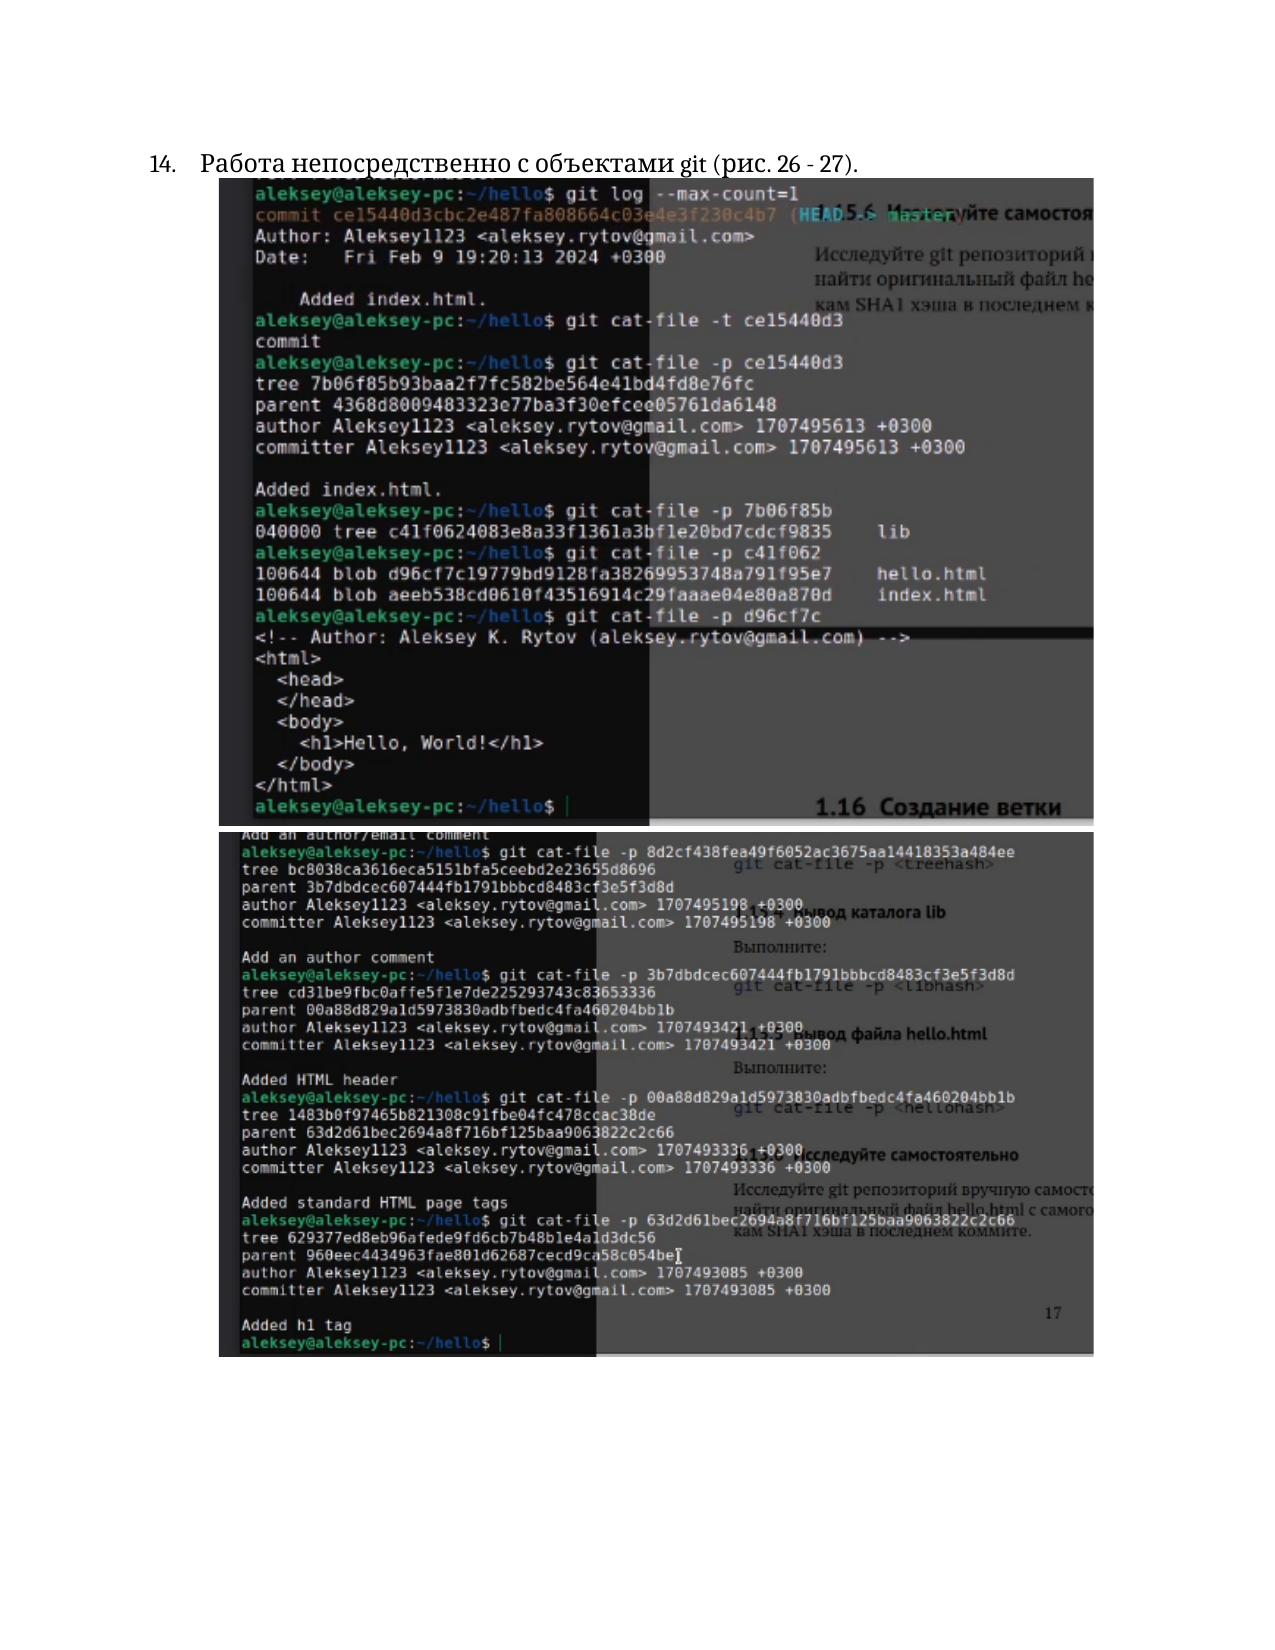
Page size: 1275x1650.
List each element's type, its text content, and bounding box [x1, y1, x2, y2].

picture [218, 832, 1094, 1357]
picture [218, 178, 1094, 826]
